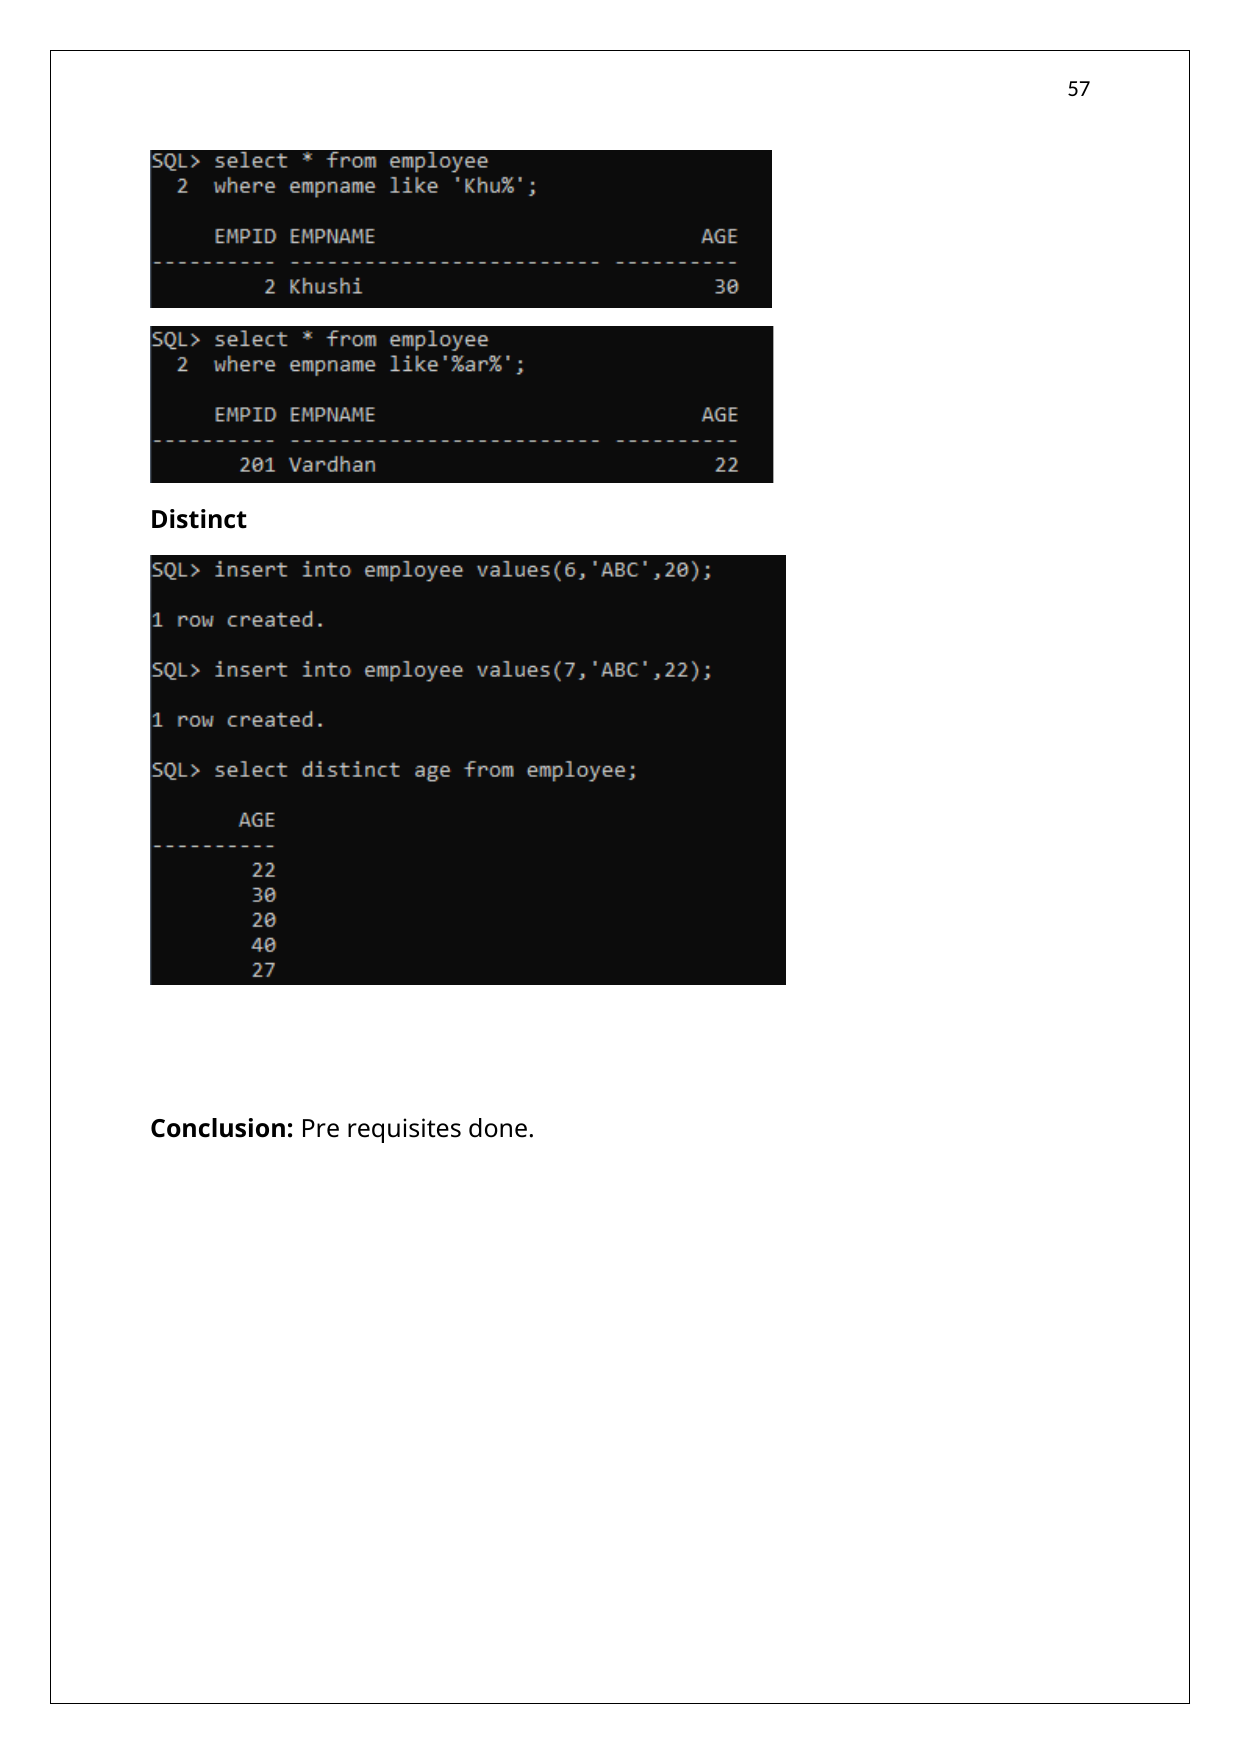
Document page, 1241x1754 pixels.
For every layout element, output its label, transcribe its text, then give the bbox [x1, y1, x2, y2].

picture [150, 326, 774, 483]
picture [150, 150, 772, 308]
text Distinct [150, 502, 1090, 536]
text Conclusion: Pre requisites done. [150, 1111, 1090, 1145]
picture [150, 555, 786, 985]
